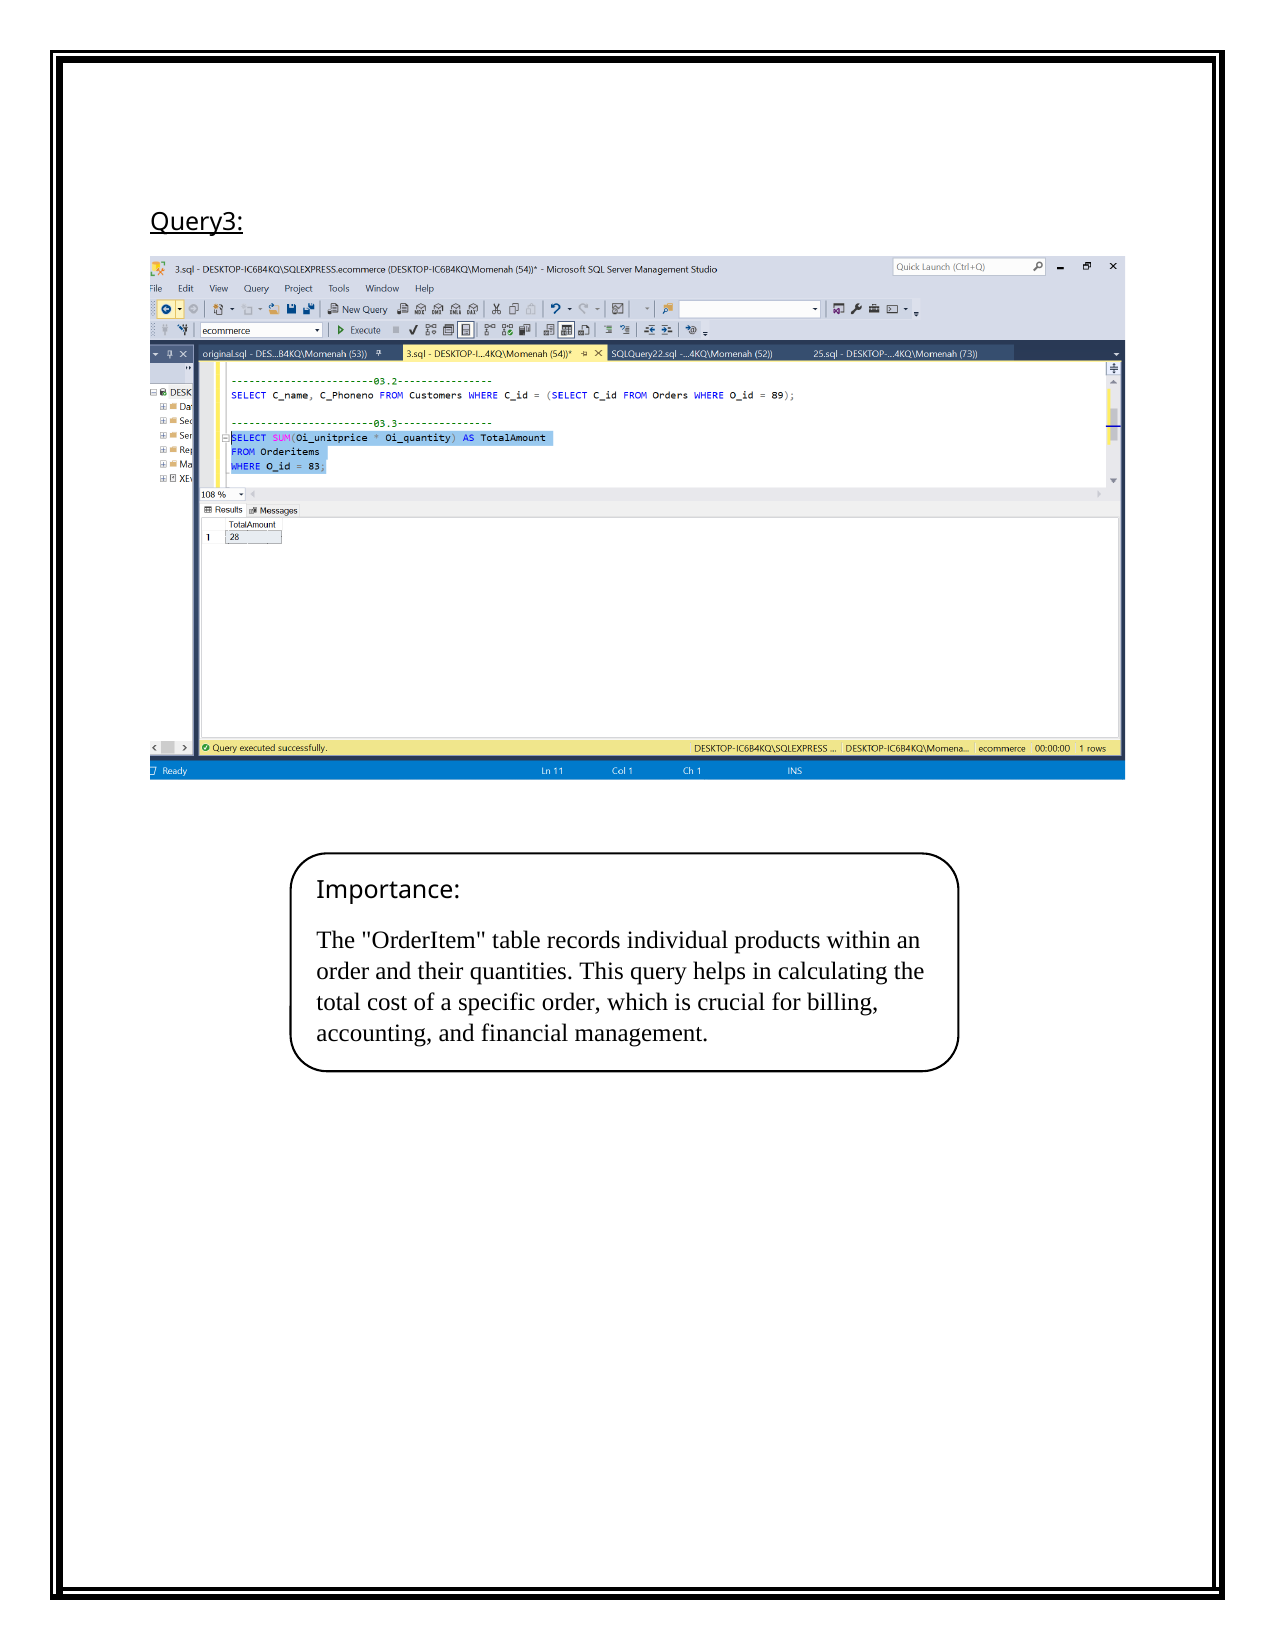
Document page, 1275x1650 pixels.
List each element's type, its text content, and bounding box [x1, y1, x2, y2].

picture [150, 256, 1125, 780]
text Query3: [150, 203, 1125, 237]
